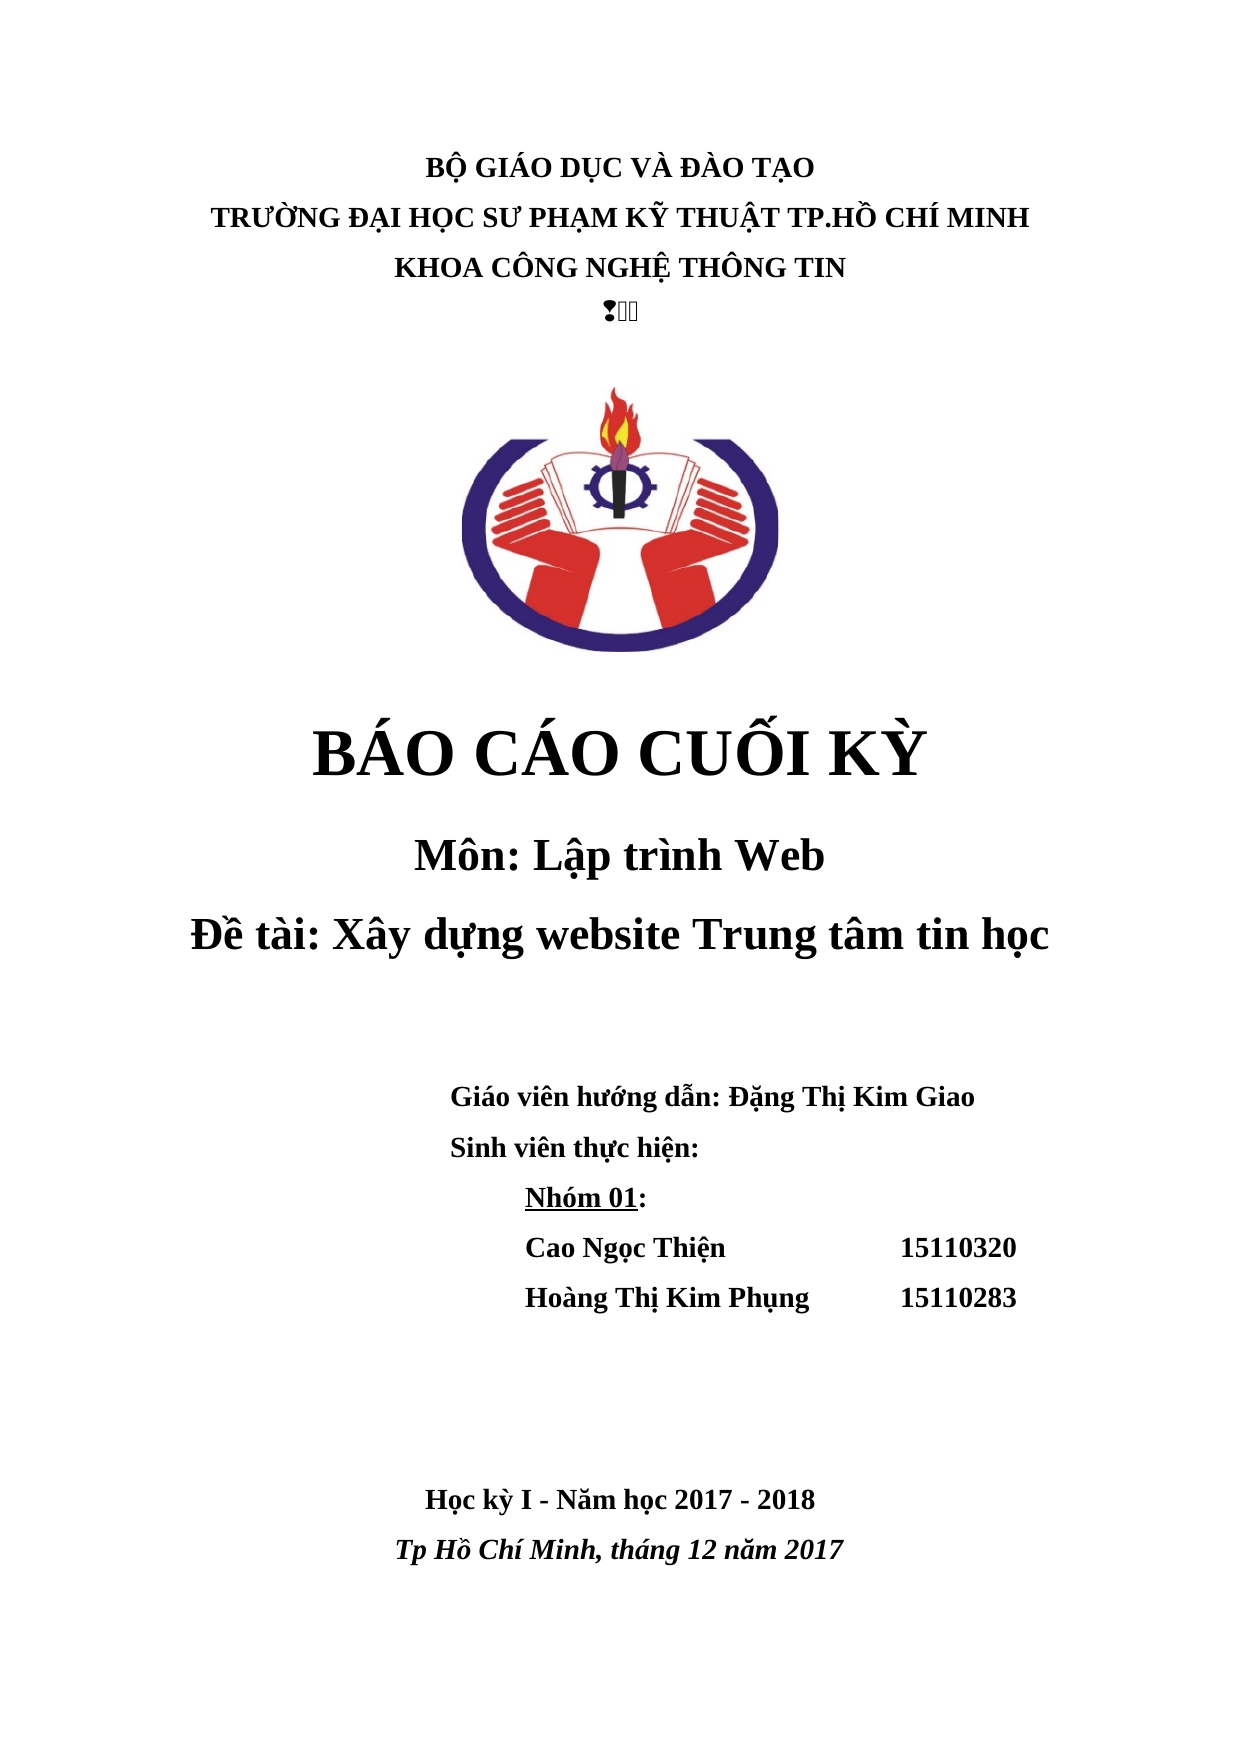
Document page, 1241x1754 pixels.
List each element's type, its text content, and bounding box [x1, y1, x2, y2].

text Sinh viên thực hiện: [450, 1130, 1090, 1163]
text Hoàng Thị Kim Phụng 15110283 [525, 1281, 1090, 1314]
text Tp Hồ Chí Minh, tháng 12 năm 2017 [150, 1532, 1090, 1566]
text Giáo viên hướng dẫn: Đặng Thị Kim Giao [150, 1079, 1090, 1113]
text BÁO CÁO CUỐI KỲ [150, 713, 1090, 789]
text Đề tài: Xây dựng website Trung tâm tin học [150, 907, 1090, 960]
text TRƯỜNG ĐẠI HỌC SƯ PHẠM KỸ THUẬT TP.HỒ CHÍ MINH [150, 200, 1090, 234]
text Nhóm 01: [525, 1180, 1090, 1213]
text Học kỳ I - Năm học 2017 - 2018 [150, 1482, 1090, 1515]
text BỘ GIÁO DỤC VÀ ĐÀO TẠO [150, 150, 1090, 183]
text Cao Ngọc Thiện 15110320 [525, 1230, 1090, 1264]
text Môn: Lập trình Web [150, 828, 1090, 881]
text KHOA CÔNG NGHỆ THÔNG TIN [150, 251, 1090, 284]
picture [461, 387, 779, 652]
